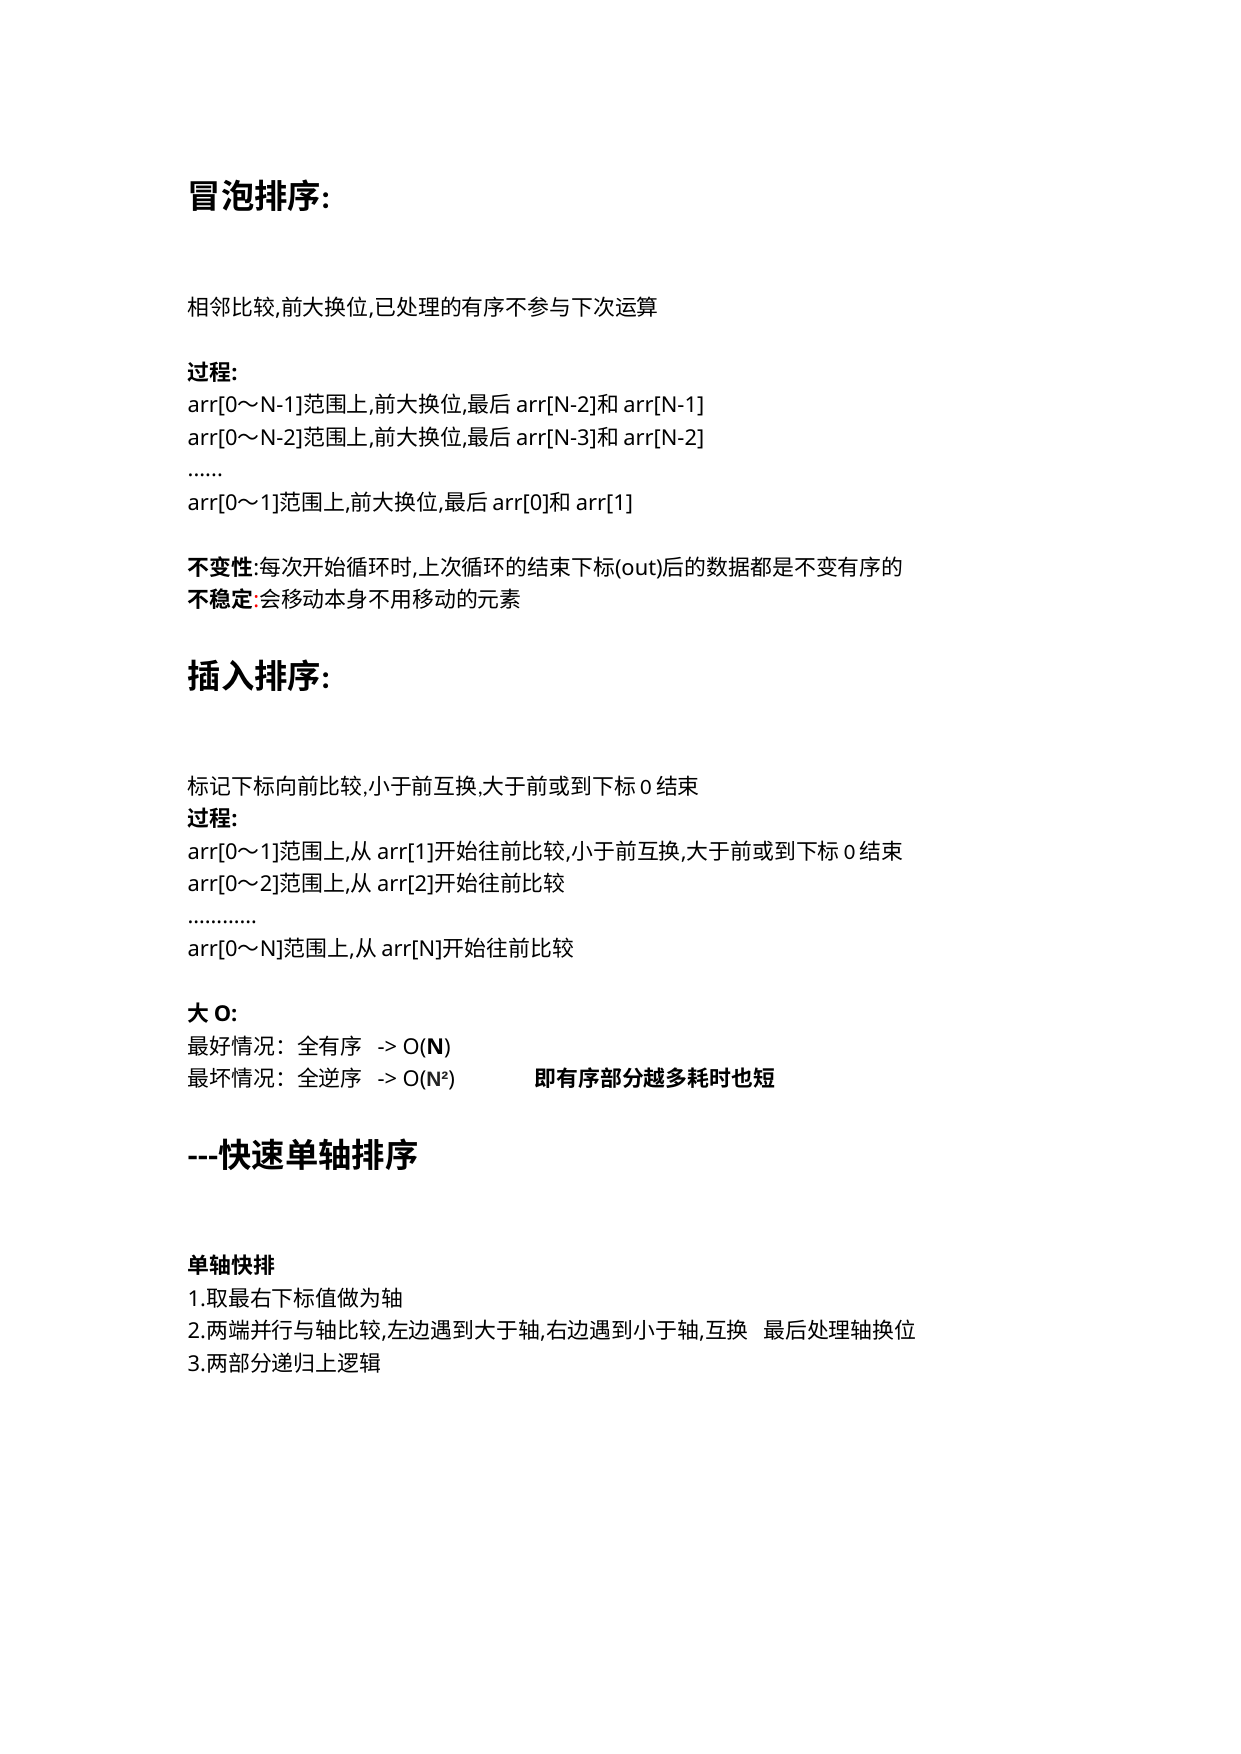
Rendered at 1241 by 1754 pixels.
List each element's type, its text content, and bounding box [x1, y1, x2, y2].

text arr[0～N]范围上,从arr[N]开始往前比较 [187, 931, 1053, 963]
text 最坏情况：全逆序 -> O(N²) 即有序部分越多耗时也短 [187, 1061, 1053, 1093]
text arr[0～1]范围上,从arr[1]开始往前比较,小于前互换,大于前或到下标0结束 [187, 833, 1053, 866]
text 过程: [187, 801, 1053, 833]
text arr[0～N-2]范围上,前大换位,最后arr[N-3]和arr[N-2] [187, 419, 1053, 452]
text arr[0～N-1]范围上,前大换位,最后arr[N-2]和arr[N-1] [187, 387, 1053, 419]
subtitle 插入排序: [187, 641, 1053, 706]
text 不稳定:会移动本身不用移动的元素 [187, 582, 1053, 614]
text 2.两端并行与轴比较,左边遇到大于轴,右边遇到小于轴,互换 最后处理轴换位 [187, 1313, 1053, 1345]
text 标记下标向前比较,小于前互换,大于前或到下标0结束 [187, 768, 1053, 801]
text 最好情况：全有序 -> O(N) [187, 1028, 1053, 1061]
text ...... [187, 452, 1053, 484]
text 不变性:每次开始循环时,上次循环的结束下标(out)后的数据都是不变有序的 [187, 549, 1053, 582]
text arr[0～2]范围上,从arr[2]开始往前比较 [187, 866, 1053, 898]
text 1.取最右下标值做为轴 [187, 1280, 1053, 1313]
text 3.两部分递归上逻辑 [187, 1345, 1053, 1378]
text 相邻比较,前大换位,已处理的有序不参与下次运算 [187, 289, 1053, 322]
text 大O: [187, 996, 1053, 1028]
text arr[0～1]范围上,前大换位,最后arr[0]和arr[1] [187, 484, 1053, 517]
subtitle ---快速单轴排序 [187, 1121, 1053, 1186]
text ………… [187, 898, 1053, 931]
text 过程: [187, 354, 1053, 387]
subtitle 冒泡排序: [187, 162, 1053, 227]
text 单轴快排 [187, 1248, 1053, 1280]
